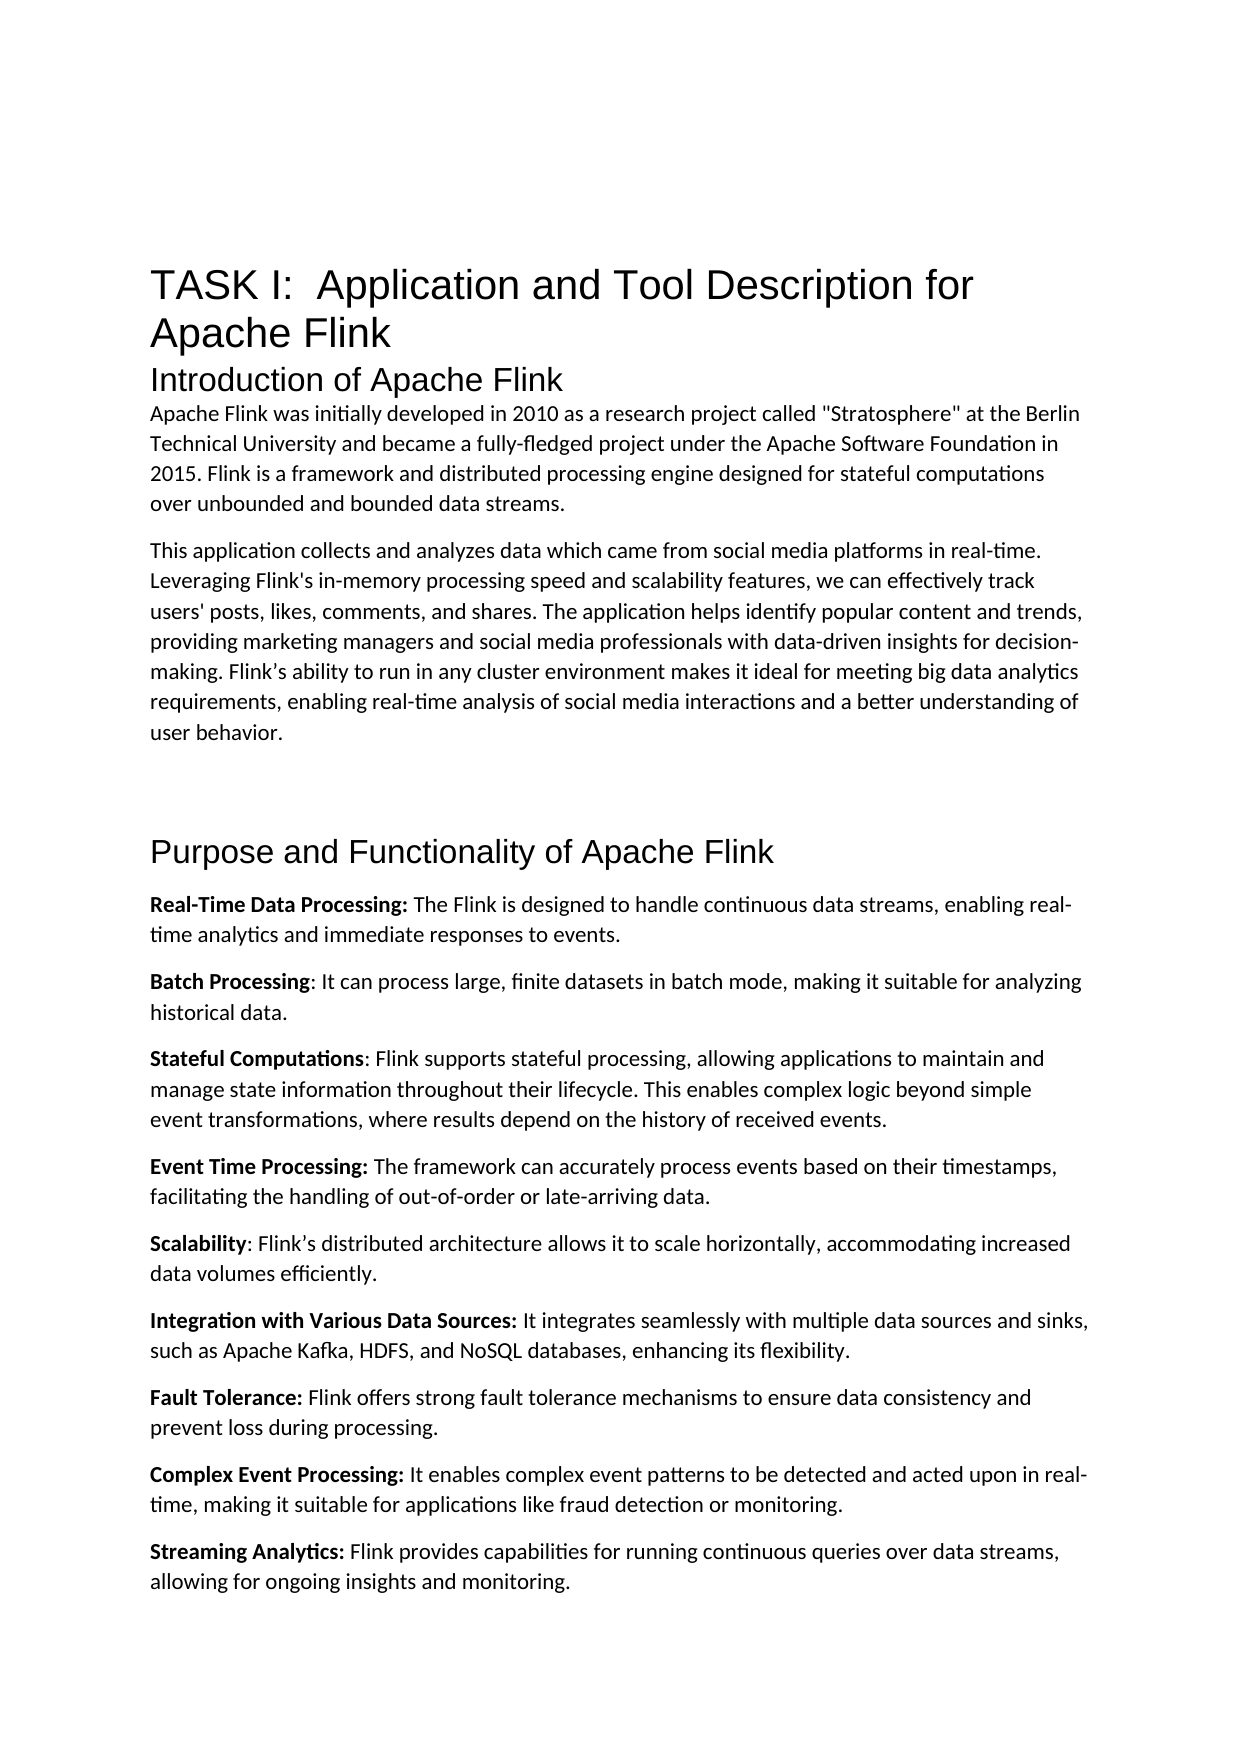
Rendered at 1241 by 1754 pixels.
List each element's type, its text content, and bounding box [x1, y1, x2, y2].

text Integration with Various Data Sources: It integrates seamlessly with multiple data sources and sinks, such as Apache Kafka, HDFS, and NoSQL databases, enhancing its flexibility. [150, 1306, 1090, 1364]
text Fault Tolerance: Flink offers strong fault tolerance mechanisms to ensure data consistency and prevent loss during processing. [150, 1383, 1090, 1441]
subtitle Introduction of Apache Flink [150, 360, 1090, 399]
text Apache Flink was initially developed in 2010 as a research project called "Stratosphere" at the Berlin Technical University and became a fully-fledged project under the Apache Software Foundation in 2015. Flink is a framework and distributed processing engine designed for stateful computations over unbounded and bounded data streams. [150, 399, 1090, 517]
text Scalability: Flink’s distributed architecture allows it to scale horizontally, accommodating increased data volumes efficiently. [150, 1229, 1090, 1287]
text Streaming Analytics: Flink provides capabilities for running continuous queries over data streams, allowing for ongoing insights and monitoring. [150, 1537, 1090, 1595]
text Stateful Computations: Flink supports stateful processing, allowing applications to maintain and manage state information throughout their lifecycle. This enables complex logic beyond simple event transformations, where results depend on the history of received events. [150, 1044, 1090, 1133]
text Event Time Processing: The framework can accurately process events based on their timestamps, facilitating the handling of out-of-order or late-arriving data. [150, 1152, 1090, 1210]
subtitle Purpose and Functionality of Apache Flink [150, 832, 1090, 871]
text Batch Processing: It can process large, finite datasets in batch mode, making it suitable for analyzing historical data. [150, 967, 1090, 1026]
text This application collects and analyzes data which came from social media platforms in real-time. Leveraging Flink's in-memory processing speed and scalability features, we can effectively track users' posts, likes, comments, and shares. The application helps identify popular content and trends, providing marketing managers and social media professionals with data-driven insights for decision-making. Flink’s ability to run in any cluster environment makes it ideal for meeting big data analytics requirements, enabling real-time analysis of social media interactions and a better understanding of user behavior. [150, 536, 1090, 746]
subtitle TASK I: Application and Tool Description for Apache Flink [150, 260, 1090, 356]
text Real-Time Data Processing: The Flink is designed to handle continuous data streams, enabling real-time analytics and immediate responses to events. [150, 890, 1090, 948]
text Complex Event Processing: It enables complex event patterns to be detected and acted upon in real-time, making it suitable for applications like fraud detection or monitoring. [150, 1460, 1090, 1518]
